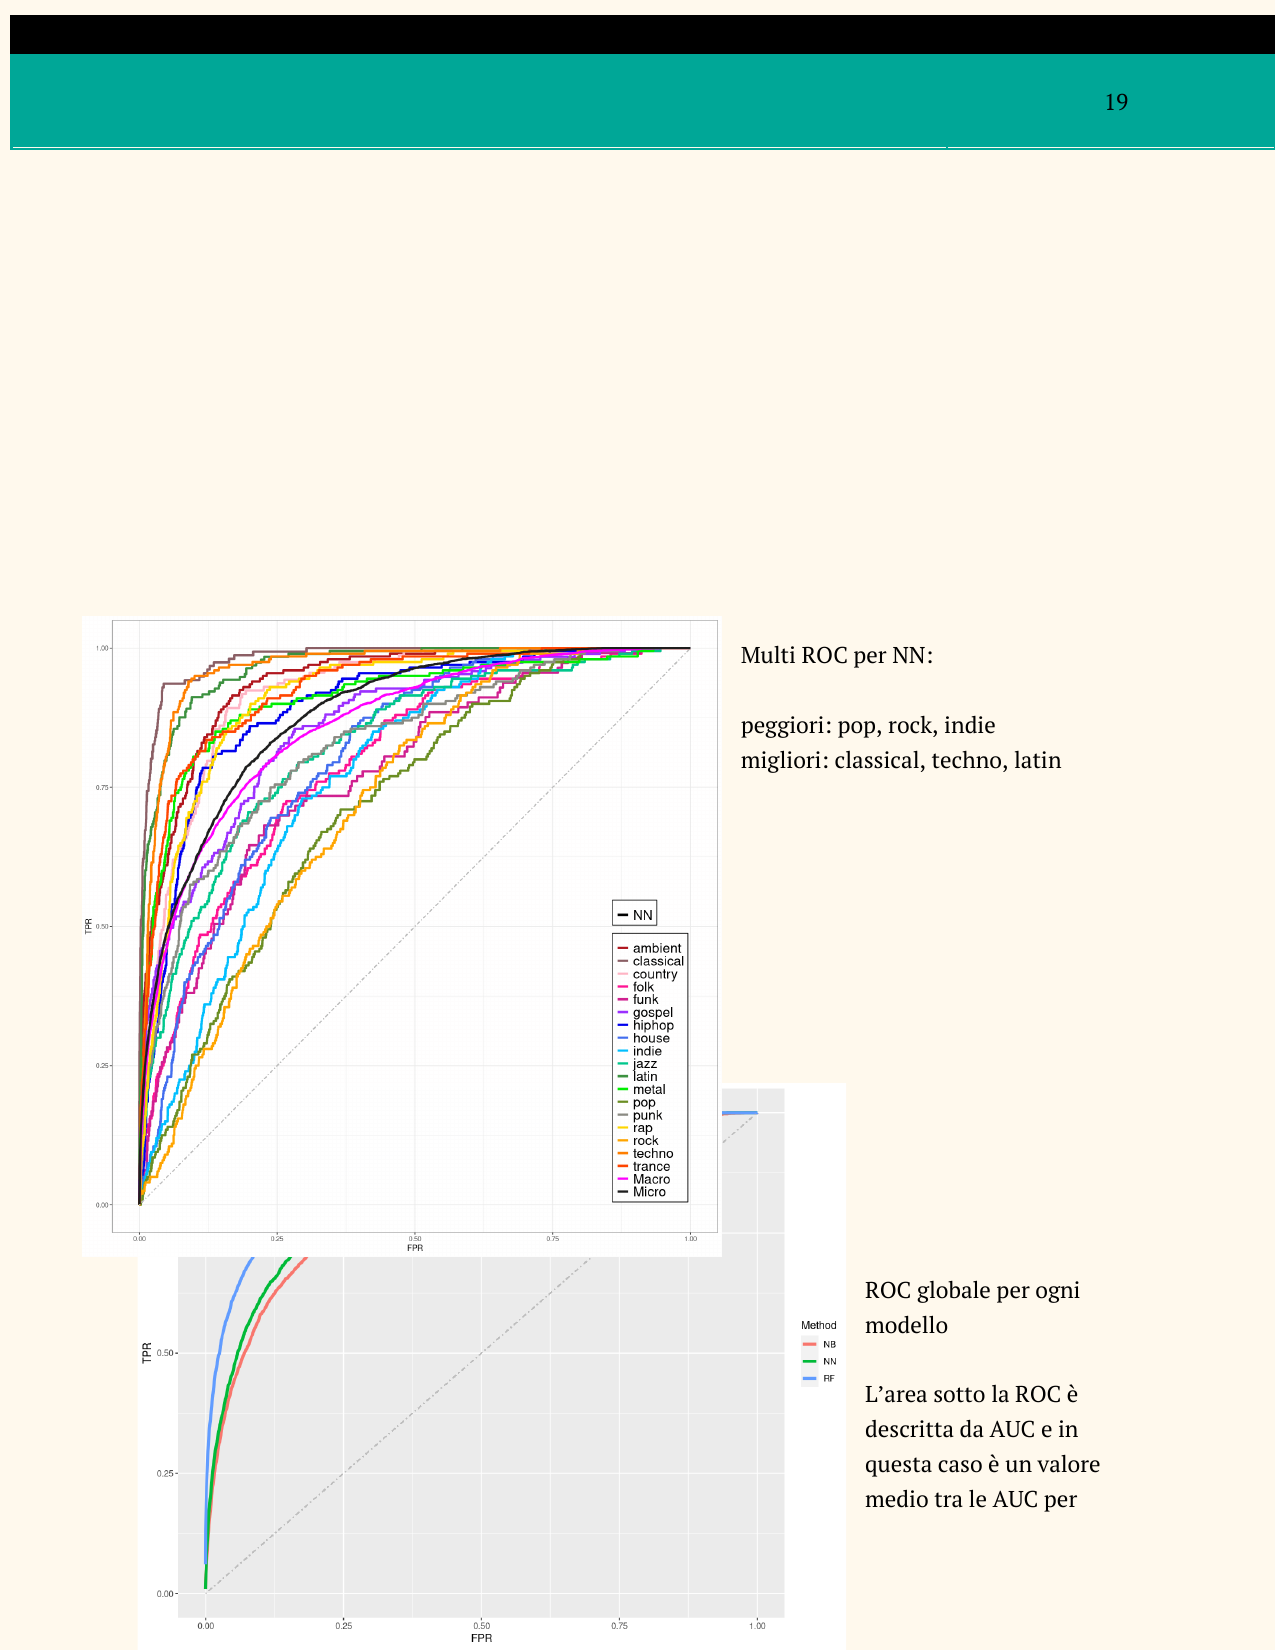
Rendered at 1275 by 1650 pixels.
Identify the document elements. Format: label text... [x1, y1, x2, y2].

text peggiori: pop, rock, indie [722, 709, 1125, 740]
text migliori: classical, techno, latin [722, 744, 1125, 774]
text Multi ROC per NN: [722, 639, 1125, 670]
text ROC globale per ogni modello [847, 1274, 1125, 1340]
picture [82, 616, 847, 1650]
